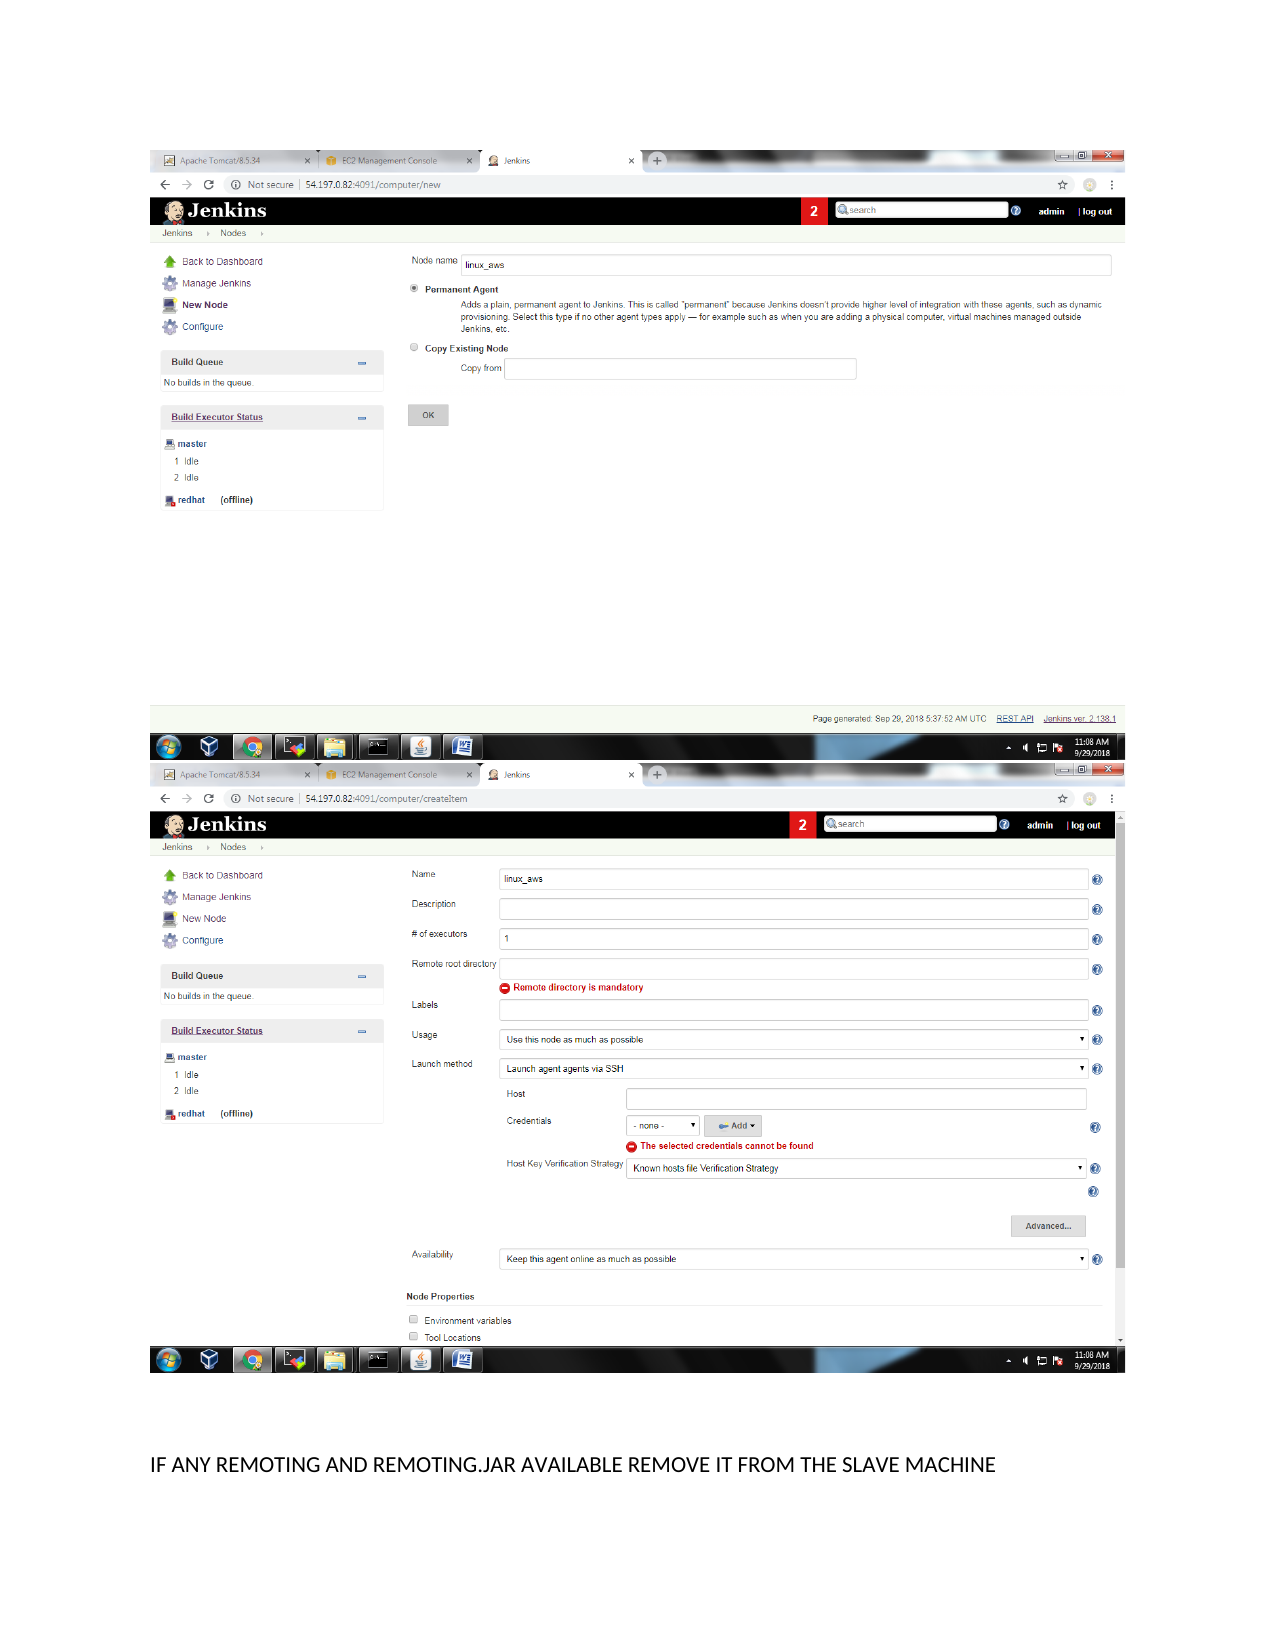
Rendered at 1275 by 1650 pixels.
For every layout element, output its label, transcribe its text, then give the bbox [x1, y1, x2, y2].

picture [150, 150, 1125, 760]
text IF ANY REMOTING AND REMOTING.JAR AVAILABLE REMOVE IT FROM THE SLAVE MACHINE [150, 1451, 1125, 1478]
picture [150, 763, 1125, 1373]
